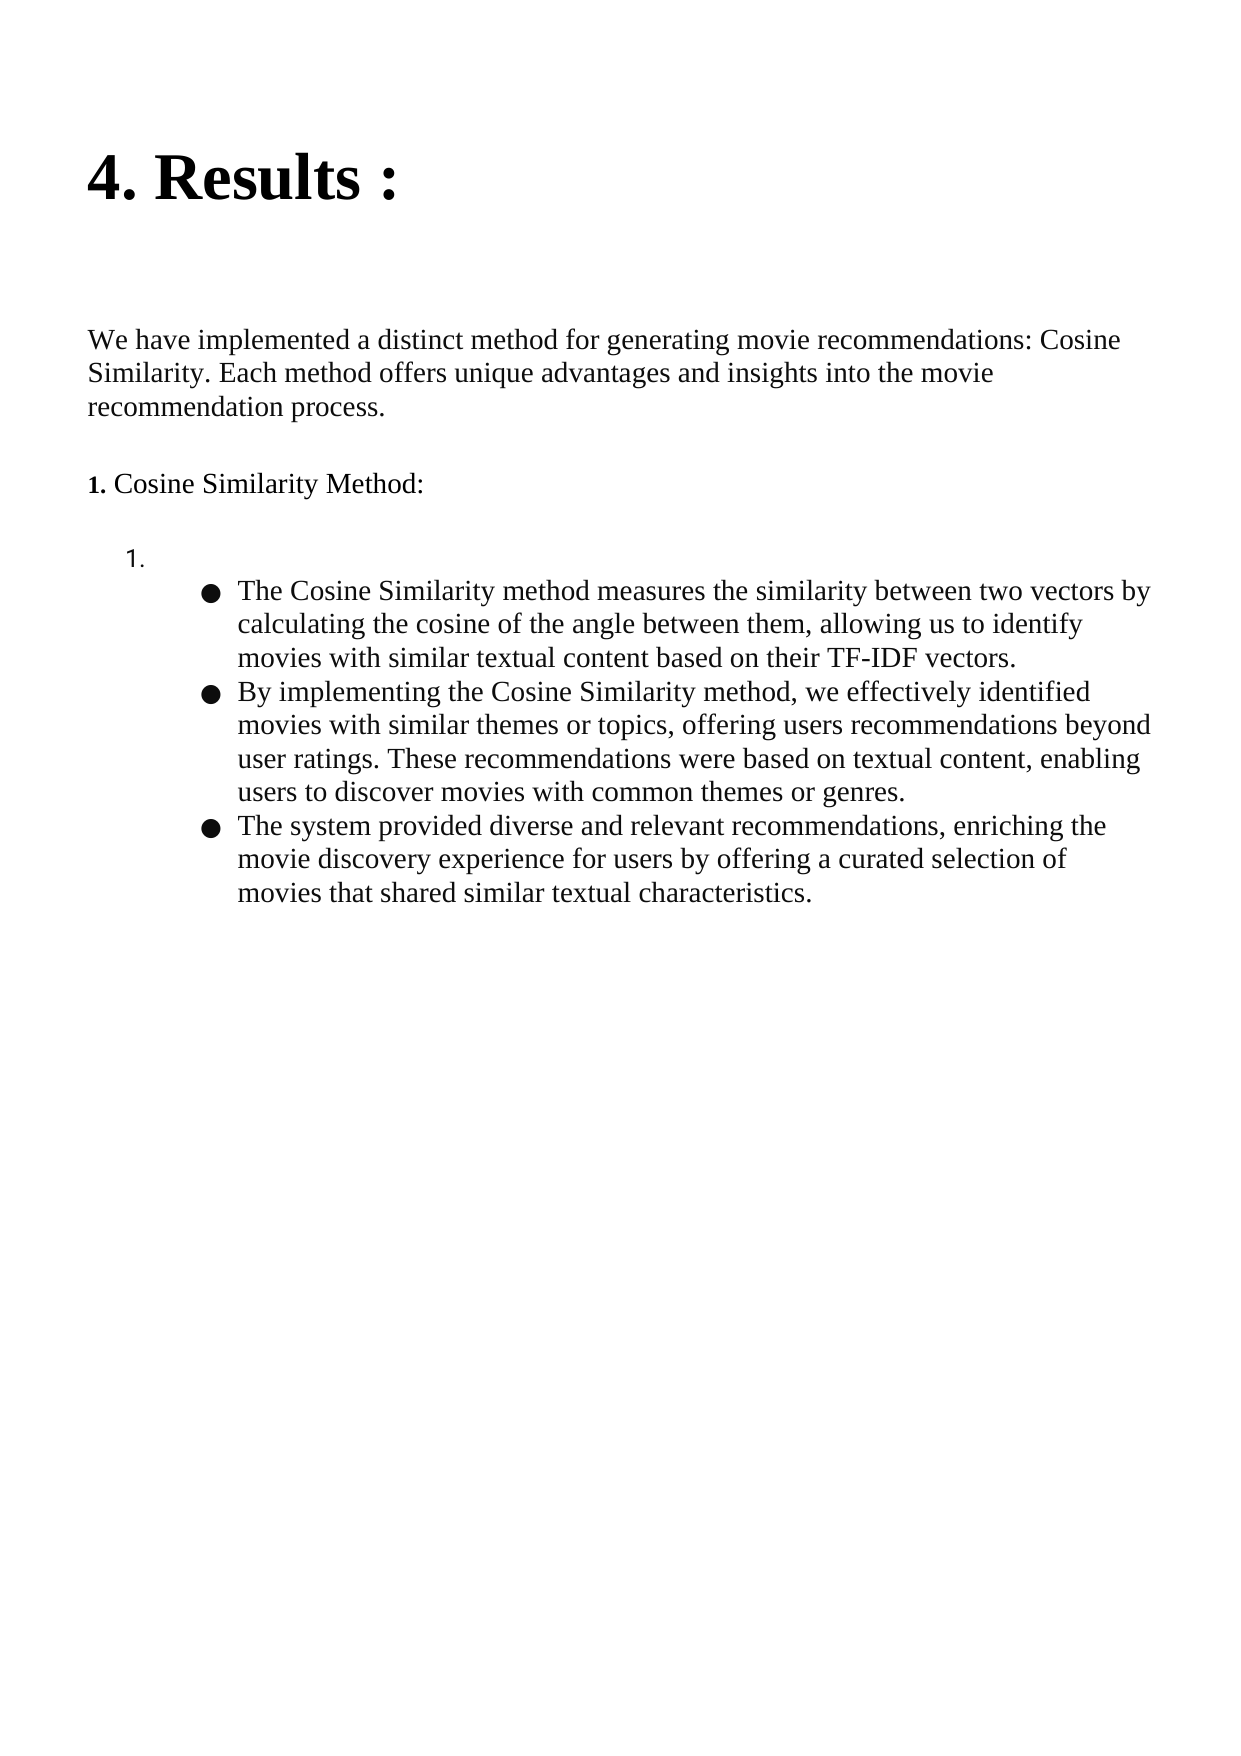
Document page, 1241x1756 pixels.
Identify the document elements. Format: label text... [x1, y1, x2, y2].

text We have implemented a distinct method for generating movie recommendations: Cosine Similarity. Each method offers unique advantages and insights into the movie recommendation process. [87, 322, 1157, 423]
list The Cosine Similarity method measures the similarity between two vectors by calculating the cosine of the angle between them, allowing us to identify movies with similar textual content based on their TF-IDF vectors. [200, 573, 1157, 674]
list By implementing the Cosine Similarity method, we effectively identified movies with similar themes or topics, offering users recommendations beyond user ratings. These recommendations were based on textual content, enabling users to discover movies with common themes or genres. [200, 674, 1157, 808]
text 4. Results : [87, 137, 1157, 214]
subtitle 1. Cosine Similarity Method: [87, 466, 1157, 500]
list The system provided diverse and relevant recommendations, enriching the movie discovery experience for users by offering a curated selection of movies that shared similar textual characteristics. [200, 808, 1157, 908]
